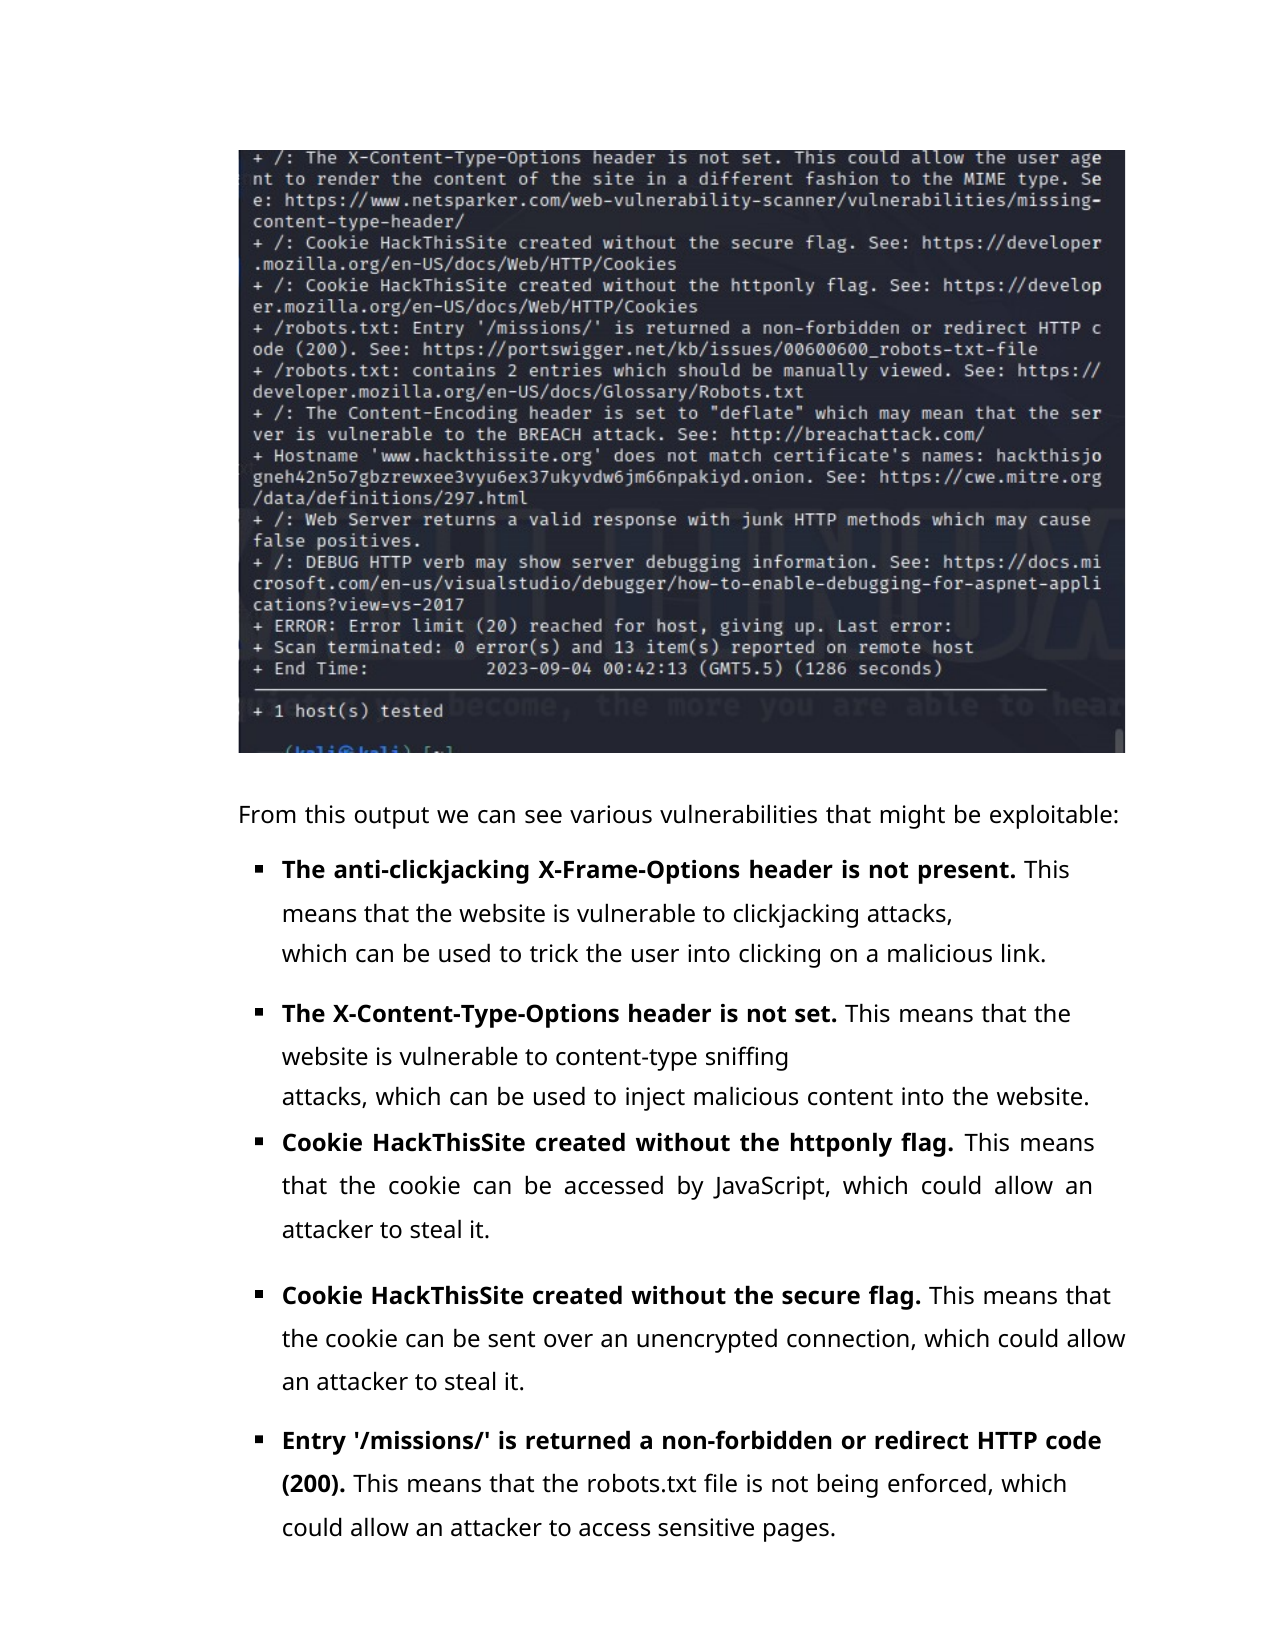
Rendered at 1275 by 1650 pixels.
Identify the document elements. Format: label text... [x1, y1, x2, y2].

text Cookie HackThisSite created without the secure flag. This means that the cookie can be sent over an unencrypted connection, which could allow an attacker to steal it. [282, 1278, 1135, 1398]
text Cookie HackThisSite created without the httponly flag. This means that the cookie can be accessed by JavaScript, which could allow an attacker to steal it. [282, 1126, 1095, 1245]
text attacks, which can be used to inject malicious content into the website. [282, 1083, 1135, 1111]
text which can be used to trick the user into clicking on a malicious link. [282, 940, 1135, 967]
text From this output we can see various vulnerabilities that might be exploitable: [238, 798, 1135, 831]
text Entry '/missions/' is returned a non-forbidden or redirect HTTP code (200). This means that the robots.txt file is not being enforced, which could allow an attacker to access sensitive pages. [282, 1424, 1123, 1543]
text The X-Content-Type-Options header is not set. This means that the website is vulnerable to content-type sniffing [282, 996, 1077, 1072]
text The anti-clickjacking X-Frame-Options header is not present. This means that the website is vulnerable to clickjacking attacks, [282, 853, 1123, 929]
picture [238, 150, 1126, 753]
